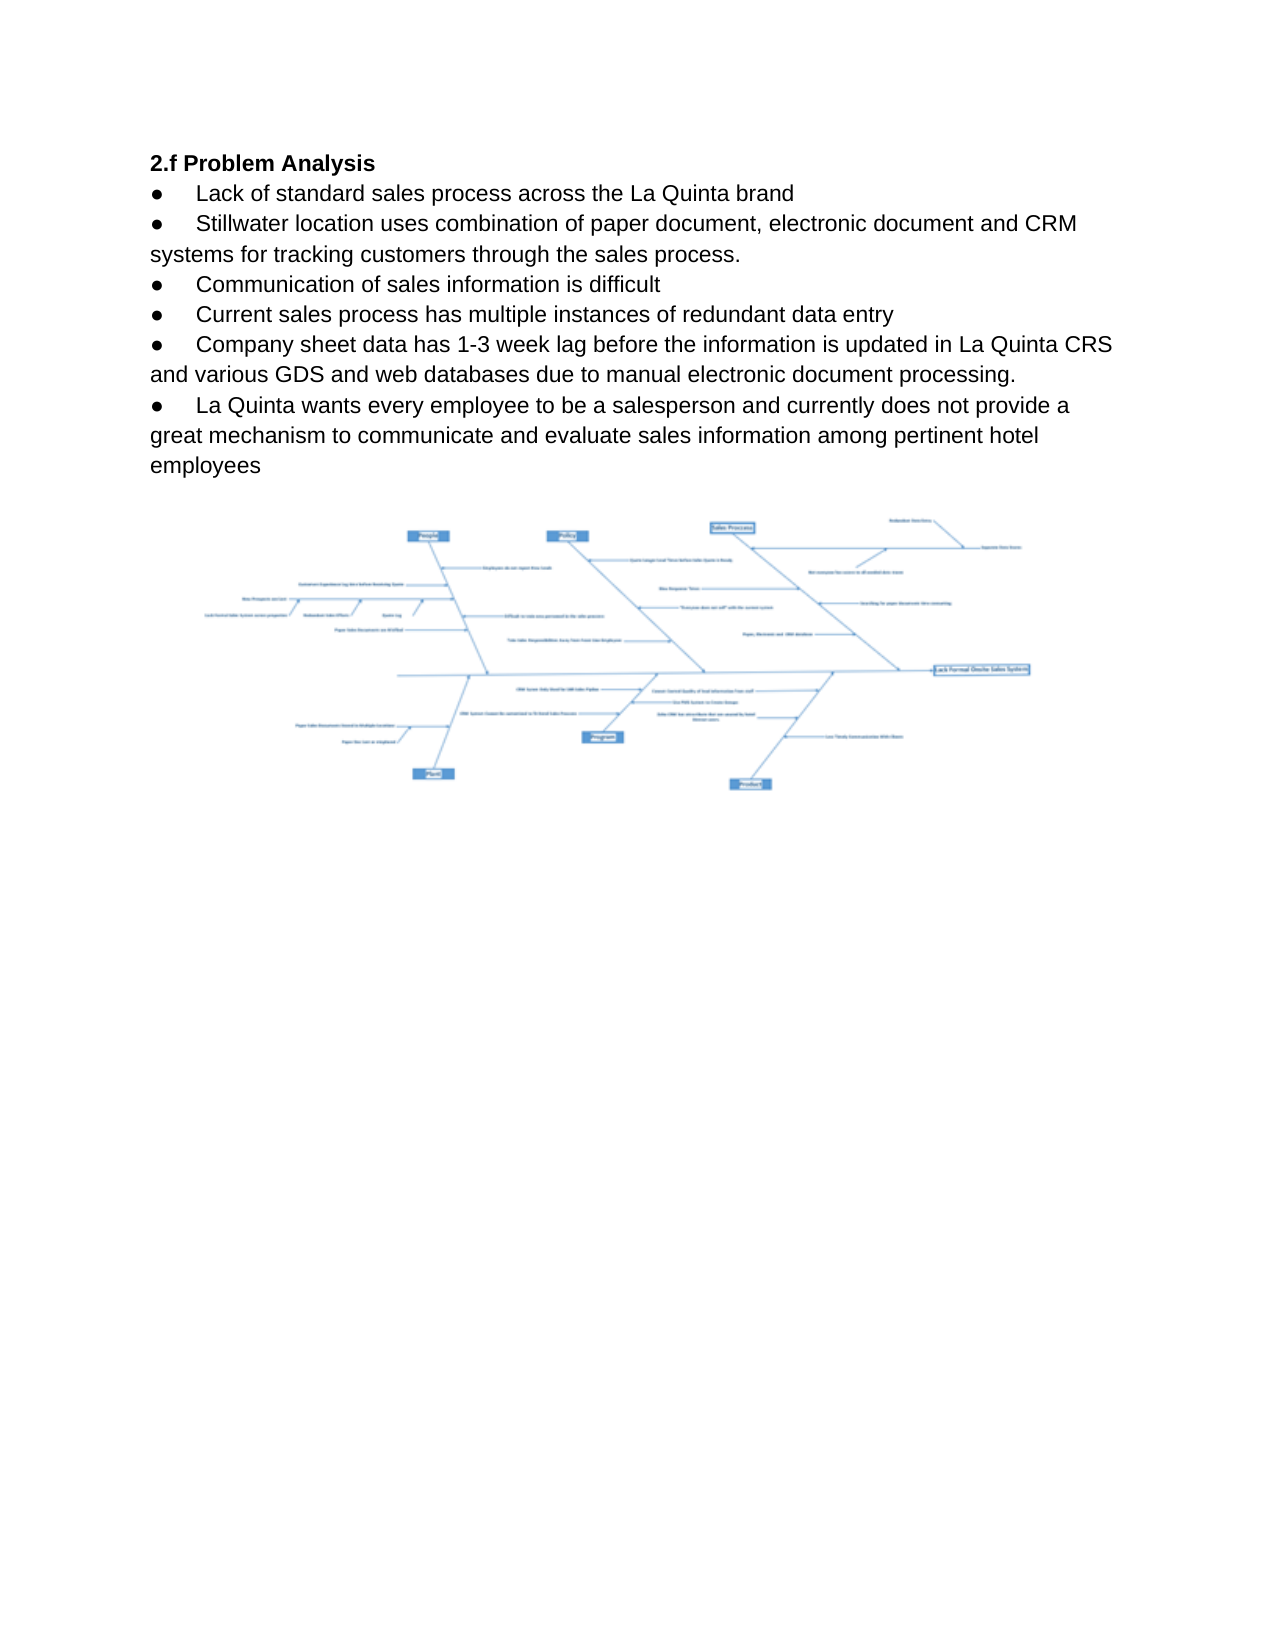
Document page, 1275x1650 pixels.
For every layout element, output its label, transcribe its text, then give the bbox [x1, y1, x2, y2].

text 2.f Problem Analysis [150, 150, 1125, 176]
text ● La Quinta wants every employee to be a salesperson and currently does not provide a great mechanism to communicate and evaluate sales information among pertinent hotel employees [150, 392, 1125, 478]
text ● Current sales process has multiple instances of redundant data entry [150, 301, 1125, 327]
text ● Lack of standard sales process across the La Quinta brand [150, 180, 1125, 207]
text ● Stillwater location uses combination of paper document, electronic document and CRM systems for tracking customers through the sales process. [150, 210, 1125, 267]
text ● Communication of sales information is difficult [150, 271, 1125, 297]
text ● Company sheet data has 1-3 week lag before the information is updated in La Quinta CRS and various GDS and web databases due to manual electronic document processing. [150, 331, 1125, 388]
picture [150, 512, 1125, 822]
